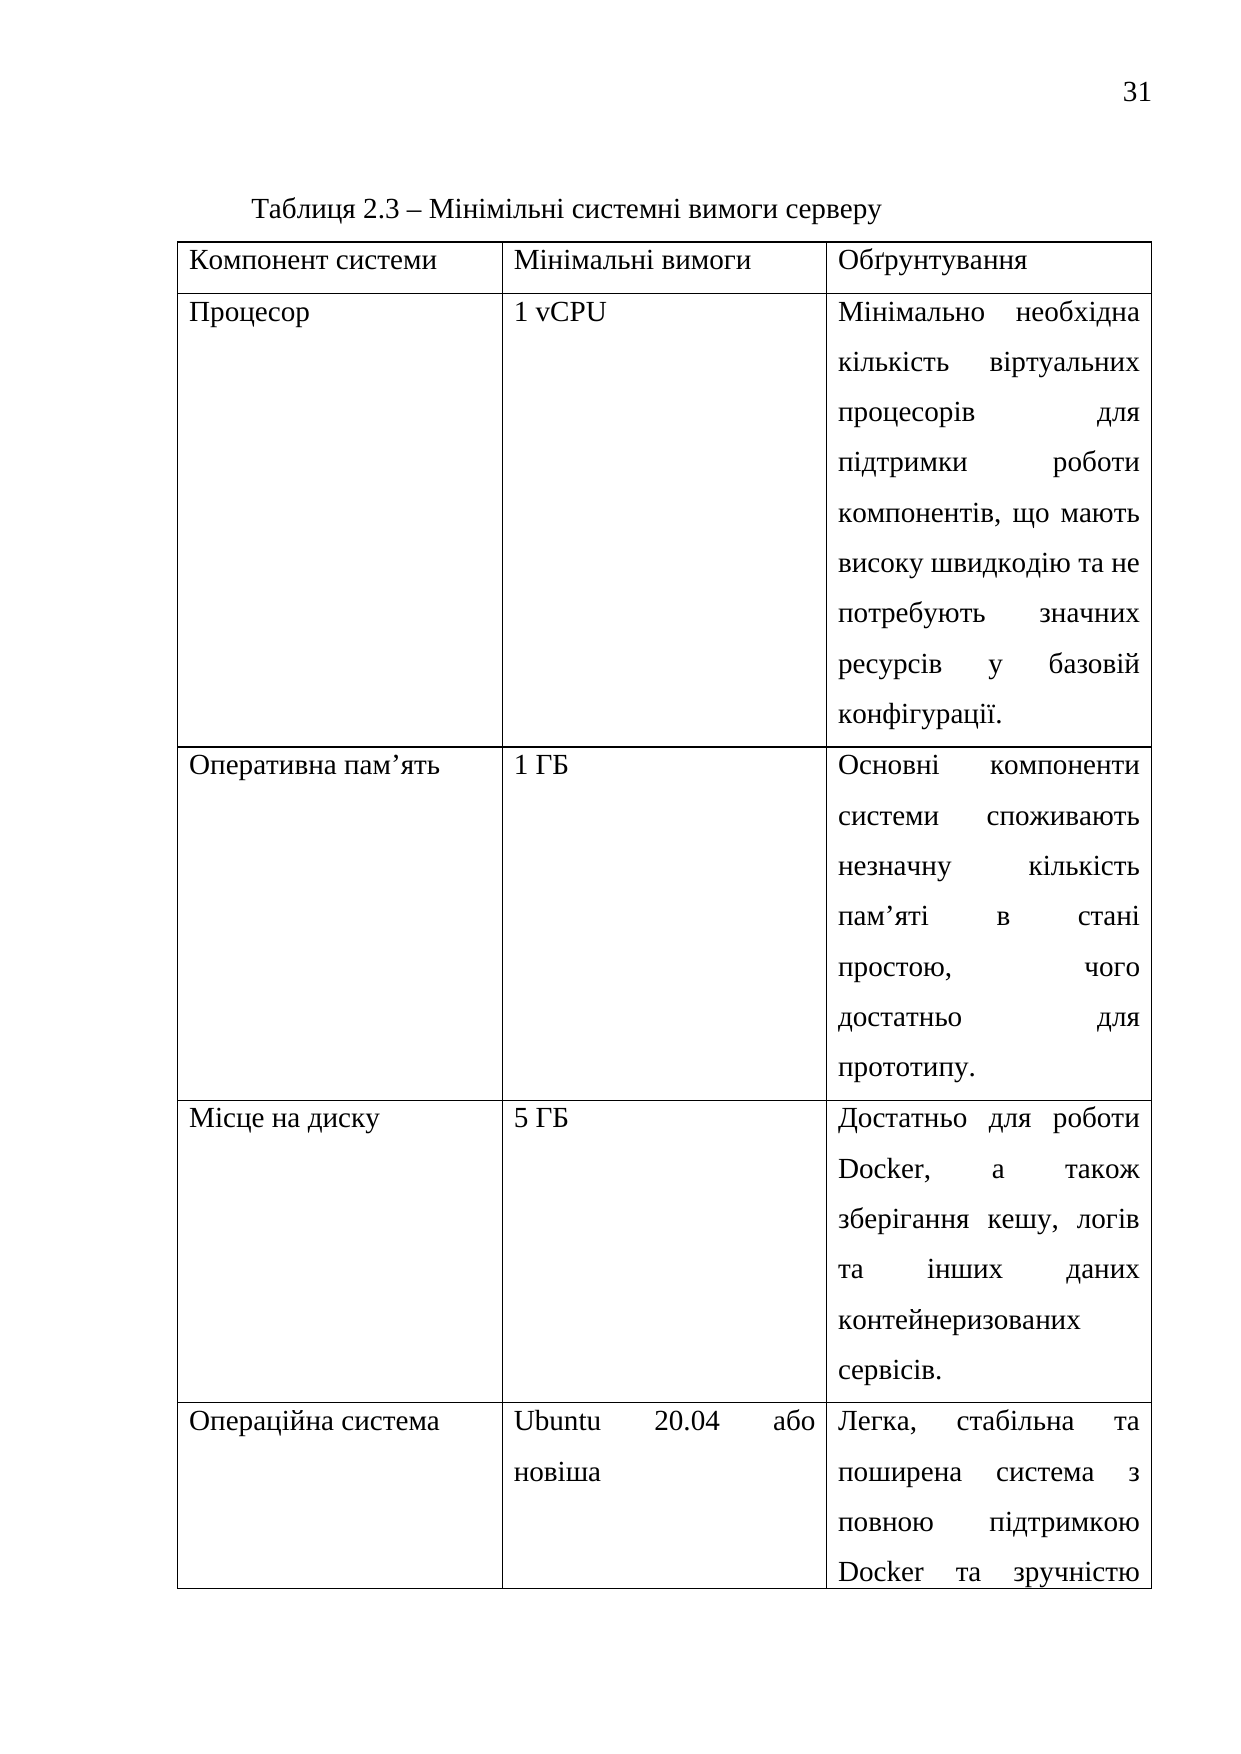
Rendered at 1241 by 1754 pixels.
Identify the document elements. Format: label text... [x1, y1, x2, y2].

table_header Мінімальні вимоги [503, 243, 826, 293]
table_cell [827, 1403, 1151, 1588]
table_cell 1 ГБ [503, 748, 826, 1099]
table_cell 1 vCPU [503, 294, 826, 746]
table_cell Мінімально необхідна кількість віртуальних процесорів для підтримки роботи компонентів, що мають високу швидкодію та не потребують значних ресурсів у базовій конфігурації. [827, 294, 1151, 746]
table_header Обґрунтування [827, 243, 1151, 293]
text Таблиця 2.3 – Мінімільні системні вимоги серверу [177, 191, 1152, 224]
table_cell Операційна система [178, 1403, 502, 1588]
table_header Компонент системи [178, 243, 502, 293]
table_cell Основні компоненти системи споживають незначну кількість пам’яті в стані простою, чого достатньо для прототипу. [827, 748, 1151, 1099]
table_cell 5 ГБ [503, 1101, 826, 1402]
table_cell Достатньо для роботи Docker, а також зберігання кешу, логів та інших даних контейнеризованих сервісів. [827, 1101, 1151, 1402]
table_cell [503, 1403, 826, 1588]
table_cell Процесор [178, 294, 502, 746]
table_cell Оперативна пам’ять [178, 748, 502, 1099]
table_cell Місце на диску [178, 1101, 502, 1402]
